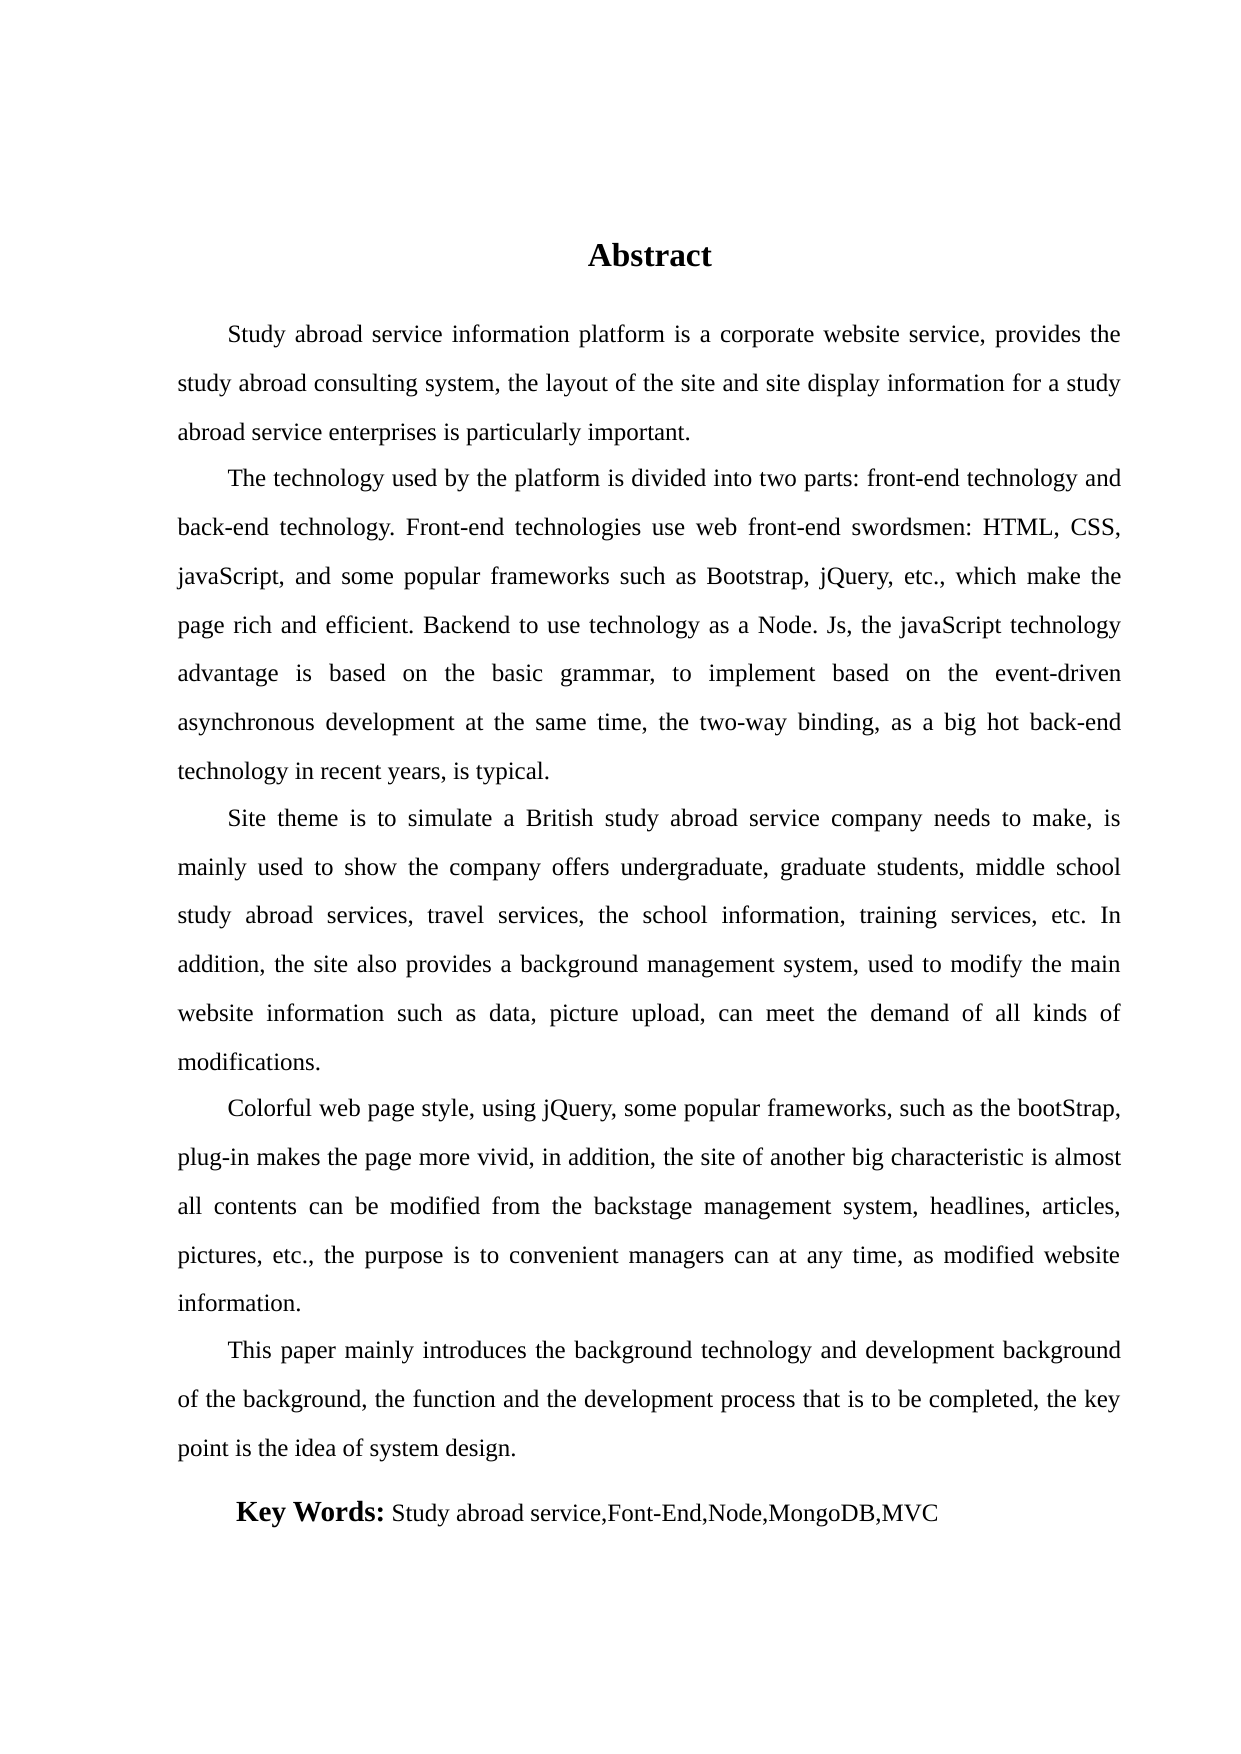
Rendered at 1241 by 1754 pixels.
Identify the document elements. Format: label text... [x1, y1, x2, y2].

text This paper mainly introduces the background technology and development background of the background, the function and the development process that is to be completed, the key point is the idea of system design. [177, 1333, 1122, 1463]
text Key Words: Study abroad service,Font-End,Node,MongoDB,MVC [177, 1478, 1122, 1543]
text The technology used by the platform is divided into two parts: front-end technology and back-end technology. Front-end technologies use web front-end swordsmen: HTML, CSS, javaScript, and some popular frameworks such as Bootstrap, jQuery, etc., which make the page rich and efficient. Backend to use technology as a Node. Js, the javaScript technology advantage is based on the basic grammar, to implement based on the event-driven asynchronous development at the same time, the two-way binding, as a big hot back-end technology in recent years, is typical. [177, 462, 1122, 787]
text Colorful web page style, using jQuery, some popular frameworks, such as the bootStrap, plug-in makes the page more vivid, in addition, the site of another big characteristic is almost all contents can be modified from the backstage management system, headlines, articles, pictures, etc., the purpose is to convenient managers can at any time, as modified website information. [177, 1092, 1122, 1319]
subtitle Abstract [177, 222, 1122, 287]
text Site theme is to simulate a British study abroad service company needs to make, is mainly used to show the company offers undergraduate, graduate students, middle school study abroad services, travel services, the school information, training services, etc. In addition, the site also provides a background management system, used to modify the main website information such as data, picture upload, can meet the demand of all kinds of modifications. [177, 801, 1122, 1077]
text Study abroad service information platform is a corporate website service, provides the study abroad consulting system, the layout of the site and site display information for a study abroad service enterprises is particularly important. [177, 317, 1122, 447]
